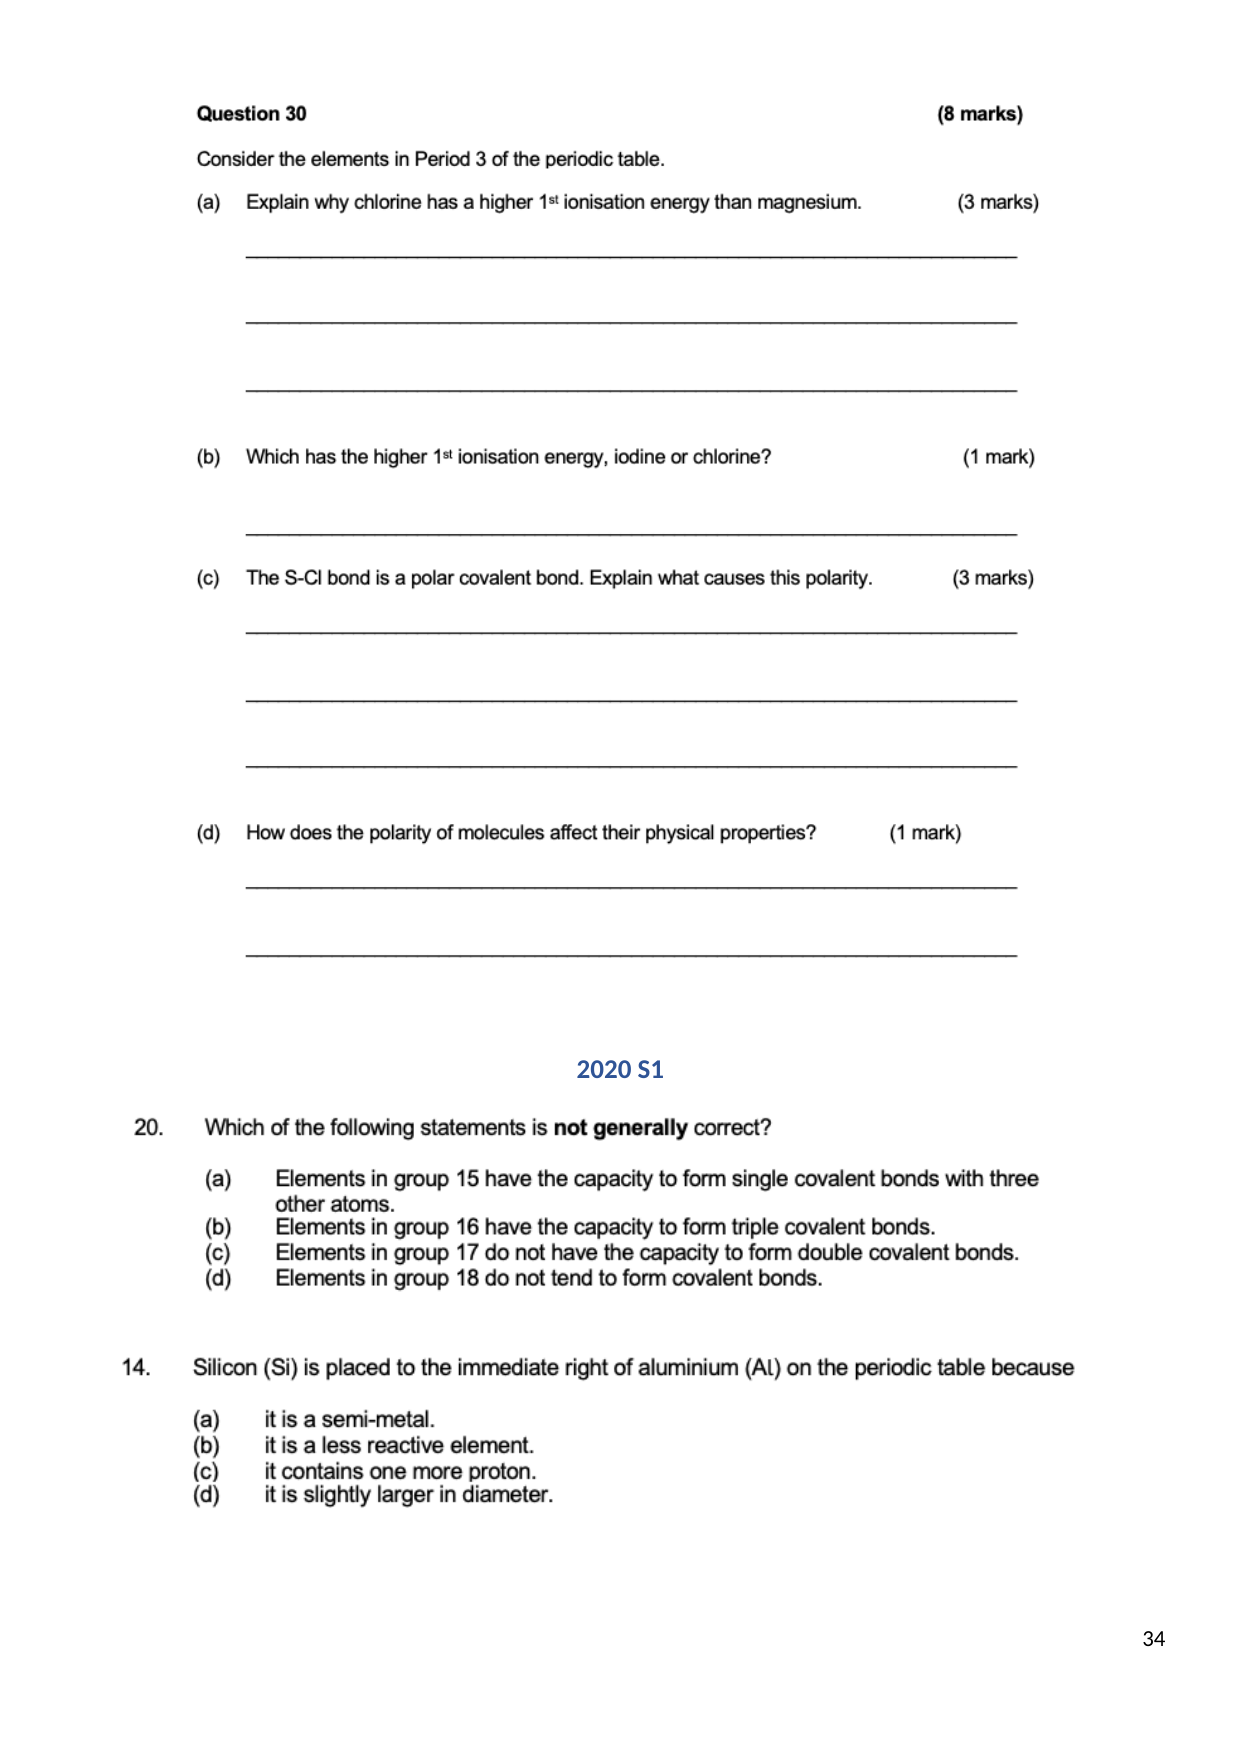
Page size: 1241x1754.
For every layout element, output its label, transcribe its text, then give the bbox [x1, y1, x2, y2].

picture [78, 1087, 1162, 1317]
picture [164, 75, 1076, 987]
picture [75, 1335, 1171, 1534]
subtitle 2020 S1 [75, 1052, 1165, 1085]
